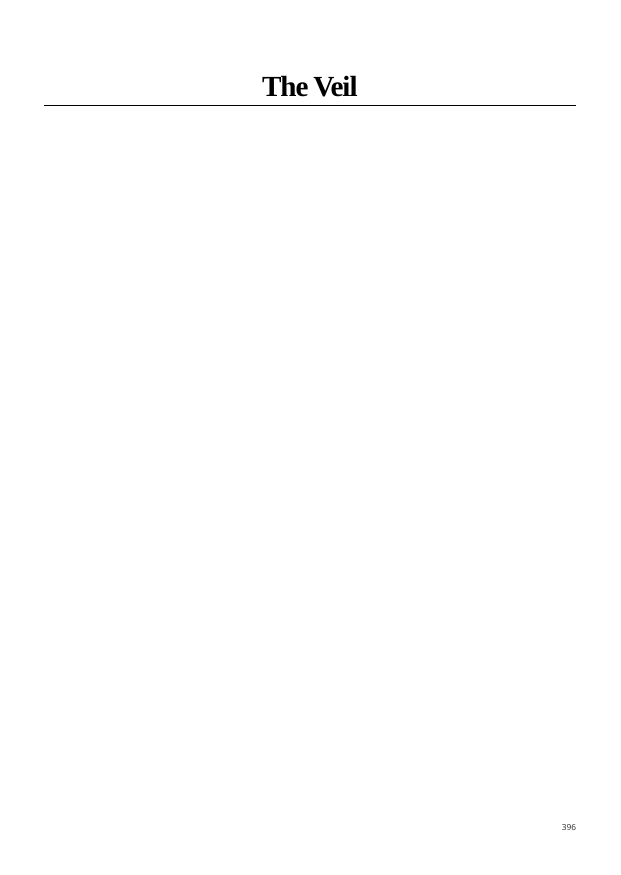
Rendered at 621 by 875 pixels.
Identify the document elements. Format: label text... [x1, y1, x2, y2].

subtitle The Veil [44, 69, 576, 105]
